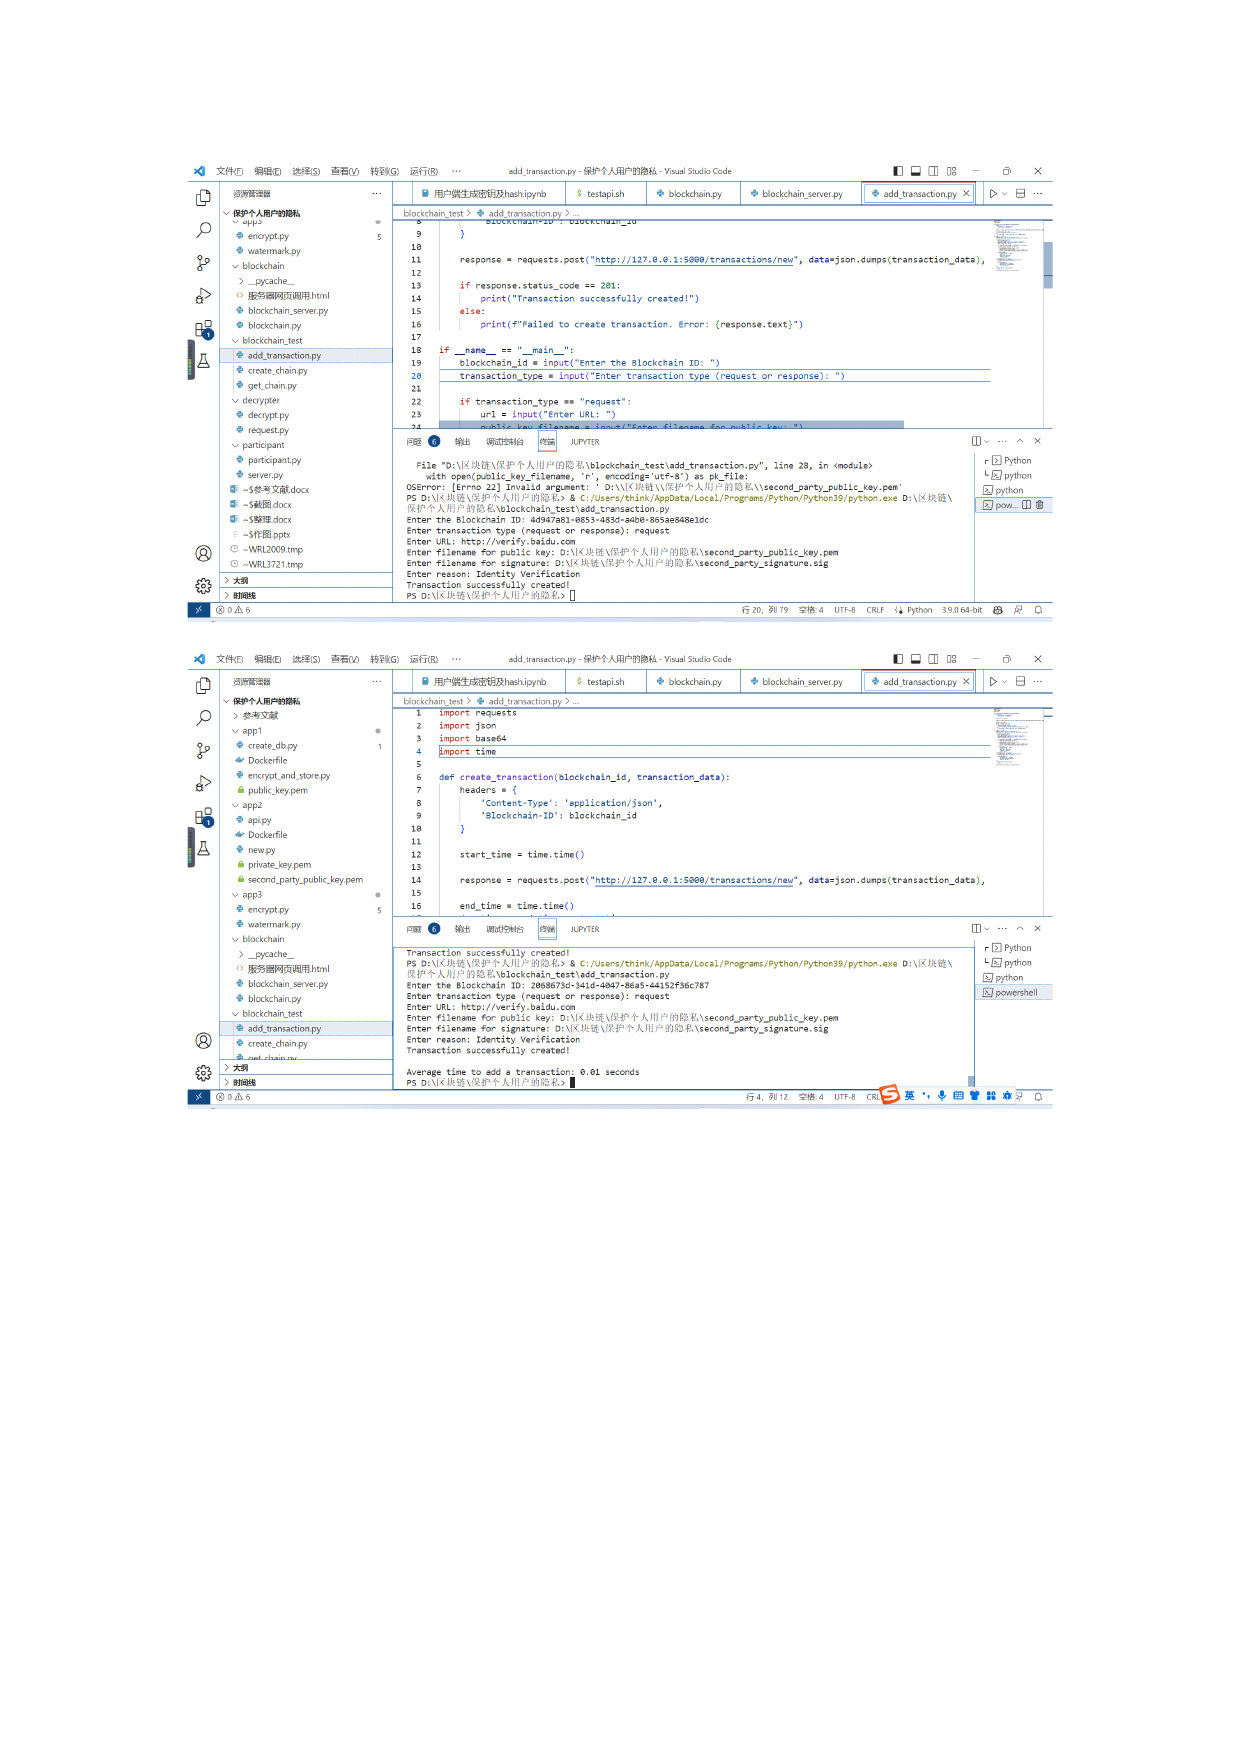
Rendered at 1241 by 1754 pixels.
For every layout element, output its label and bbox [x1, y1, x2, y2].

picture [187, 162, 1053, 622]
picture [187, 649, 1053, 1109]
